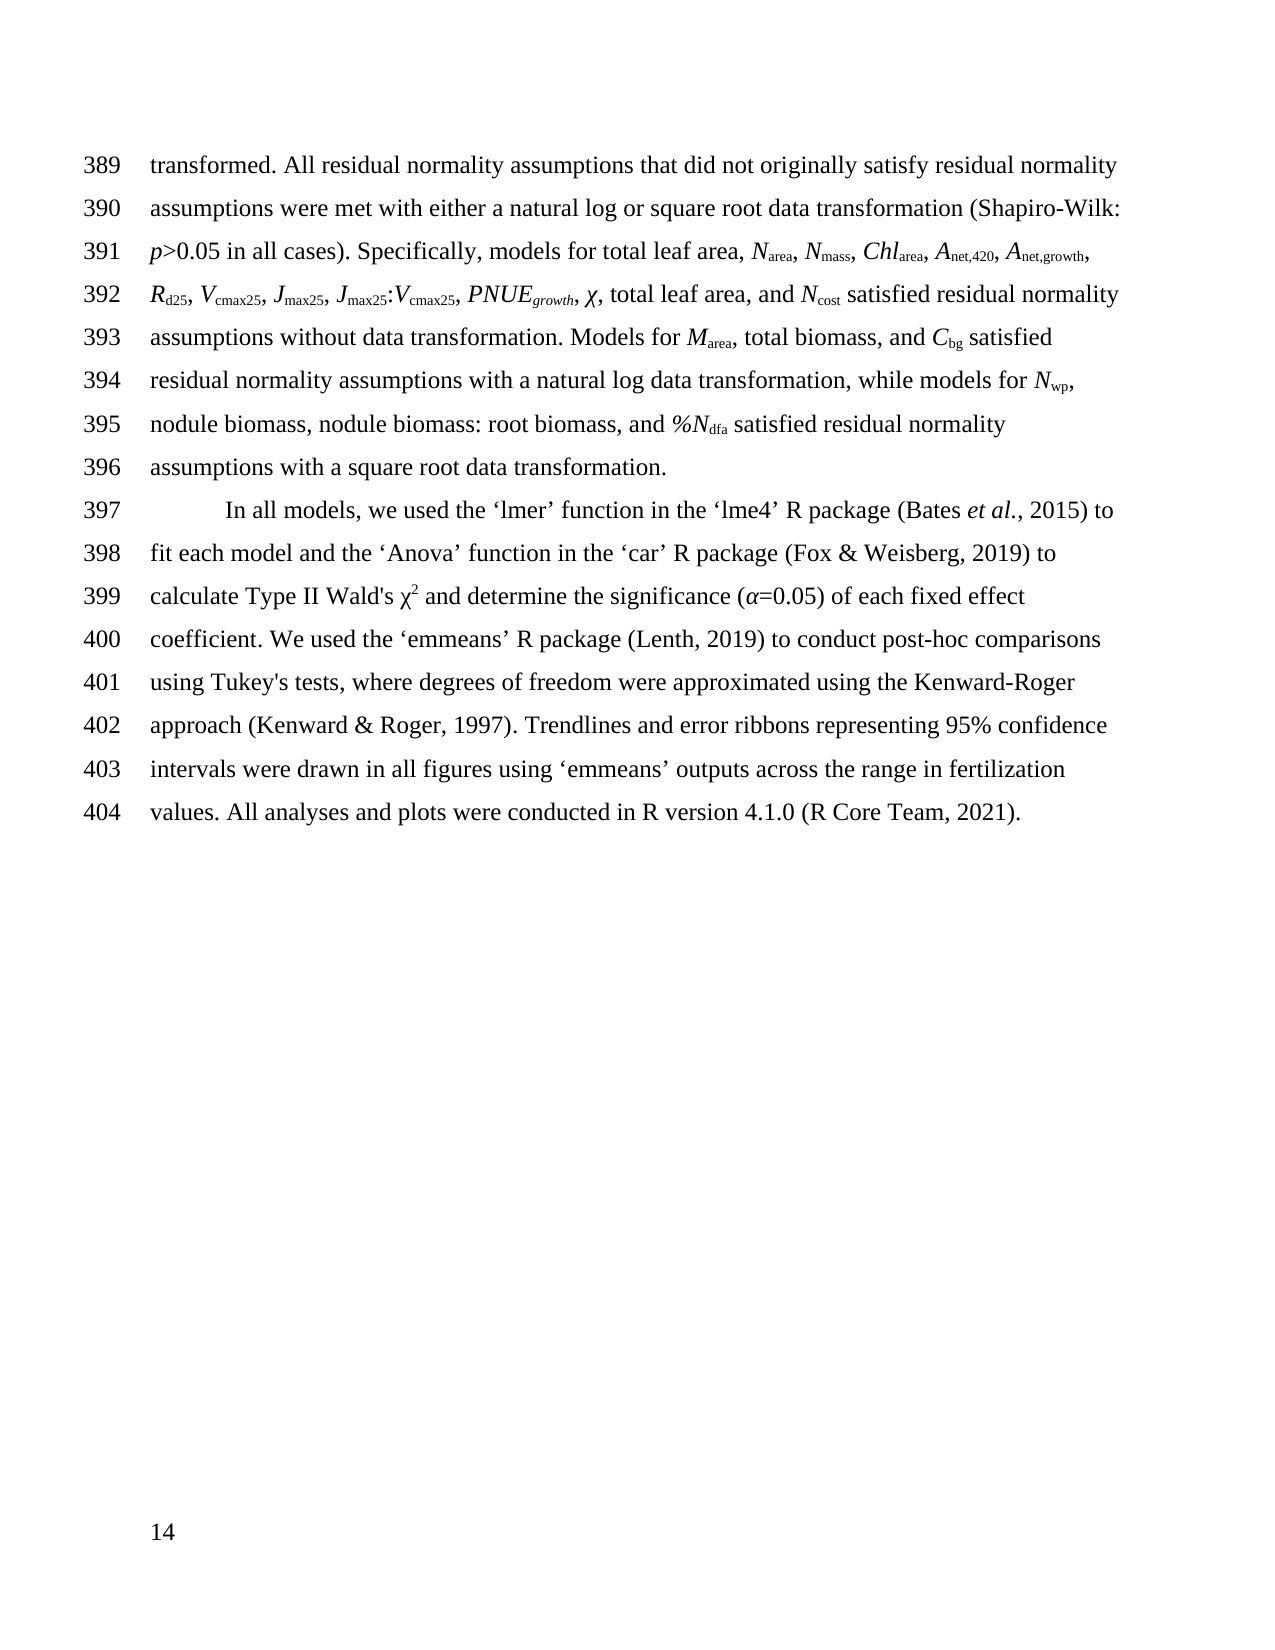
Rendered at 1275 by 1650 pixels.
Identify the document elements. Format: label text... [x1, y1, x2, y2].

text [150, 150, 1125, 481]
text In all models, we used the ‘lmer’ function in the ‘lme4’ R package (Bates et al., 2015) to fit each model and the ‘Anova’ function in the ‘car’ R package (Fox & Weisberg, 2019) to calculate Type II Wald's χ2 and determine the significance (α=0.05) of each fixed effect coefficient. We used the ‘emmeans’ R package (Lenth, 2019) to conduct post-hoc comparisons using Tukey's tests, where degrees of freedom were approximated using the Kenward-Roger approach (Kenward & Roger, 1997). Trendlines and error ribbons representing 95% confidence intervals were drawn in all figures using ‘emmeans’ outputs across the range in fertilization values. All analyses and plots were conducted in R version 4.1.0 (R Core Team, 2021). [150, 495, 1125, 826]
